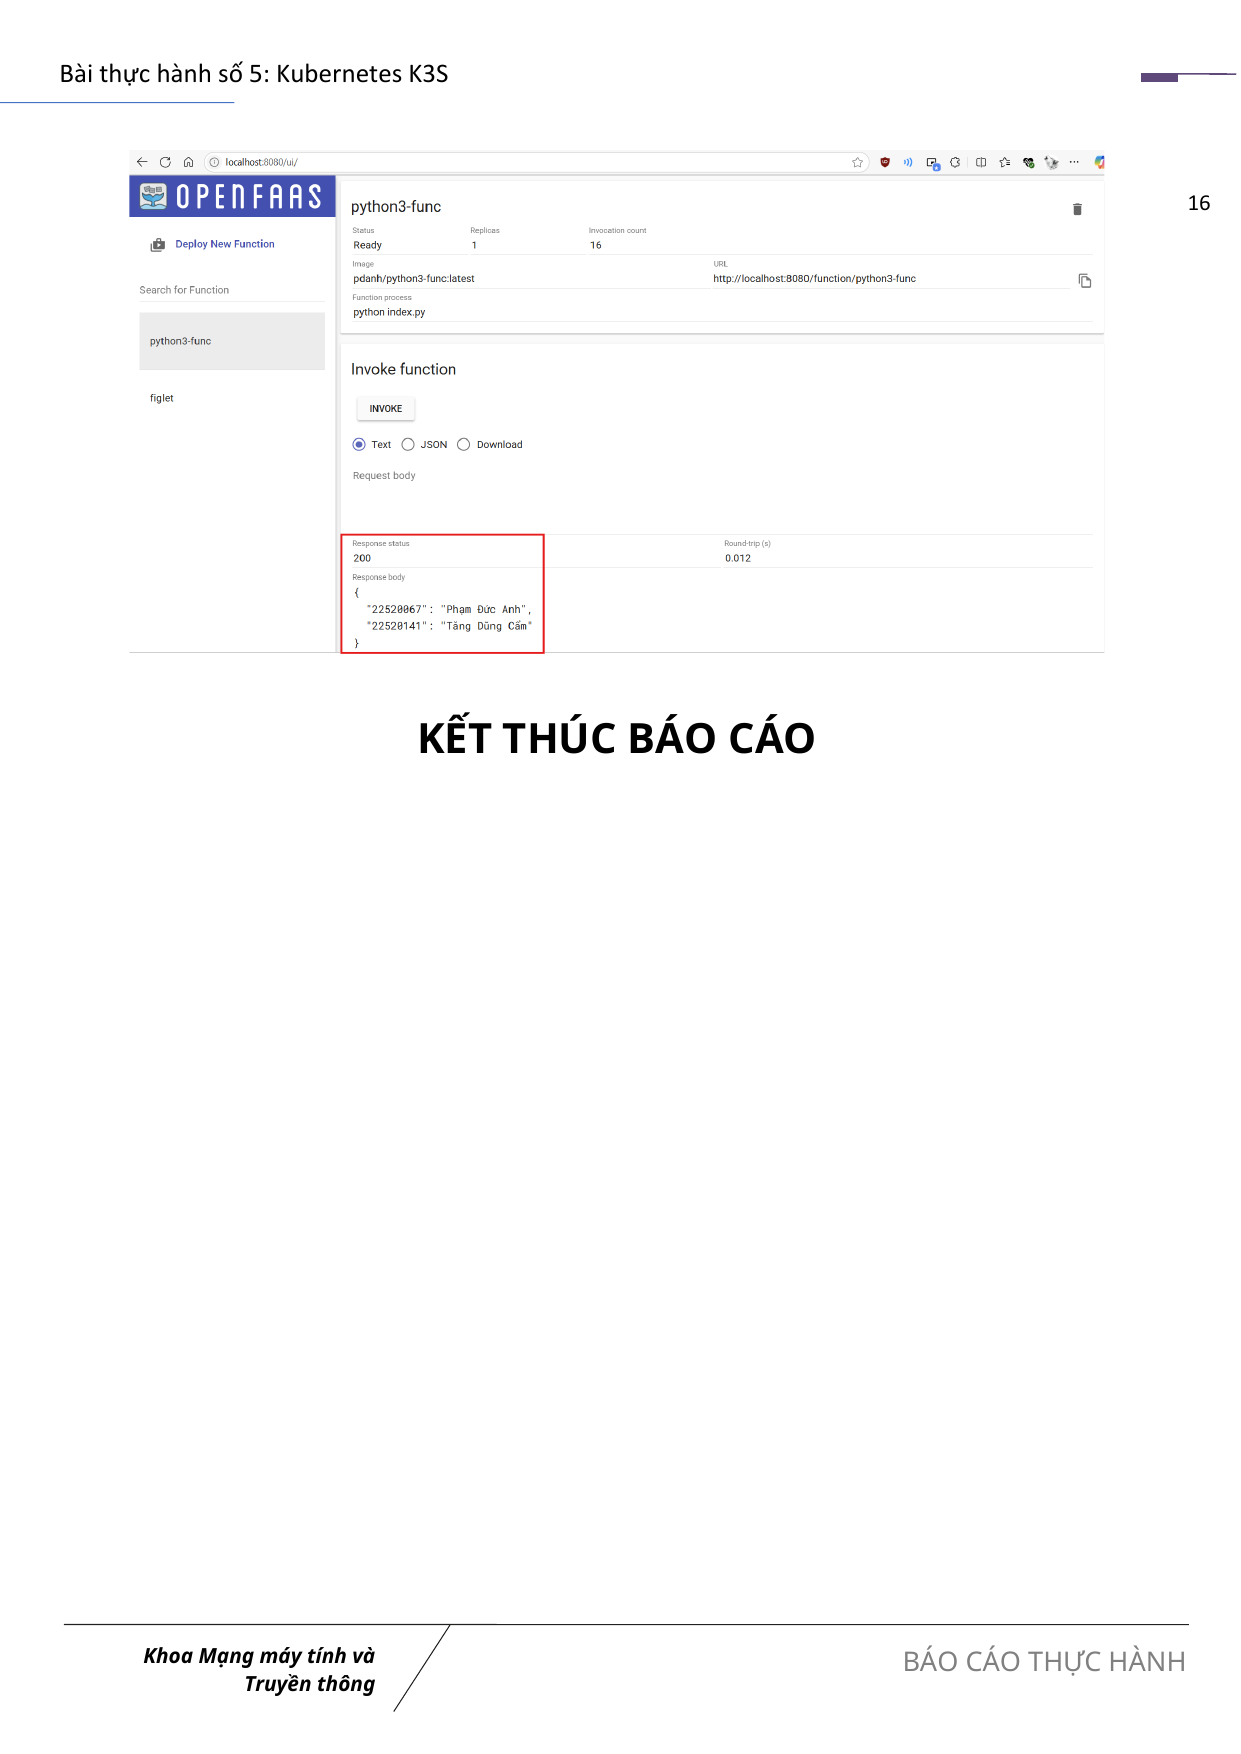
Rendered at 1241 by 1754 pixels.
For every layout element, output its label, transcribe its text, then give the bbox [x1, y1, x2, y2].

text KẾT THÚC BÁO CÁO [118, 709, 1116, 766]
picture [129, 150, 1105, 654]
